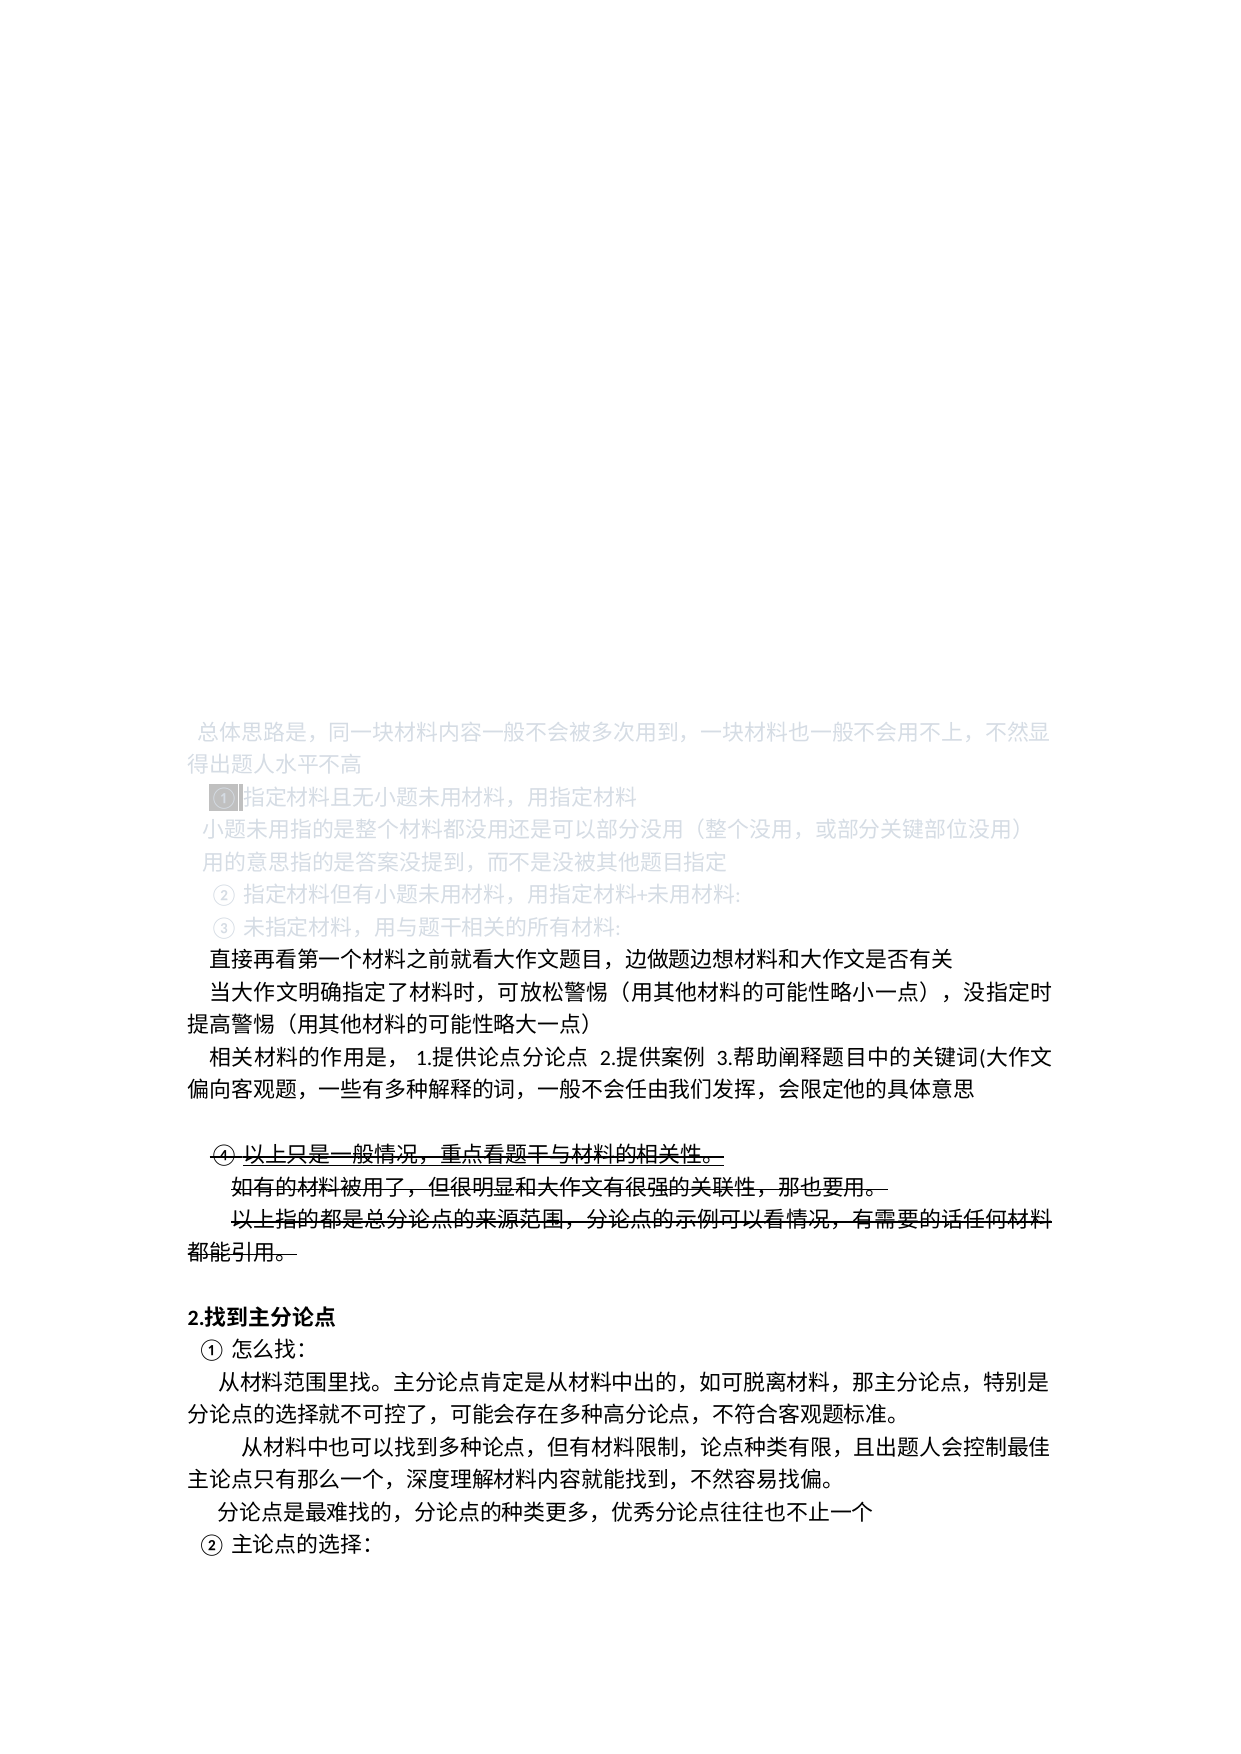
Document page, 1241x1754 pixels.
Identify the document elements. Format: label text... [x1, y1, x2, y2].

text 分论点是最难找的，分论点的种类更多，优秀分论点往往也不止一个 [187, 1494, 1053, 1527]
text ①指定材料且无小题未用材料，用指定材料 [187, 779, 1053, 812]
text ②指定材料但有小题未用材料，用指定材料+未用材料: [187, 877, 1053, 909]
text 用的意思指的是答案没提到，而不是没被其他题目指定 [187, 844, 1053, 877]
text 如有的材料被用了，但很明显和大作文有很强的关联性，那也要用。 [187, 1169, 1053, 1202]
text 直接再看第一个材料之前就看大作文题目，边做题边想材料和大作文是否有关 [187, 942, 1053, 974]
text 相关材料的作用是， 1.提供论点分论点 2.提供案例 3.帮助阐释题目中的关键词(大作文偏向客观题，一些有多种解释的词，一般不会任由我们发挥，会限定他的具体意思 [187, 1039, 1053, 1104]
text ①怎么找： [187, 1332, 1053, 1364]
text 2.找到主分论点 [187, 1299, 1053, 1332]
text 以上指的都是总分论点的来源范围，分论点的示例可以看情况，有需要的话任何材料都能引用。 [187, 1202, 1053, 1267]
text ③未指定材料，用与题干相关的所有材料: [187, 909, 1053, 942]
text 从材料中也可以找到多种论点，但有材料限制，论点种类有限，且出题人会控制最佳主论点只有那么一个，深度理解材料内容就能找到，不然容易找偏。 [187, 1429, 1053, 1494]
text ④以上只是一般情况，重点看题干与材料的相关性。 [187, 1137, 1053, 1169]
text 当大作文明确指定了材料时，可放松警惕（用其他材料的可能性略小一点），没指定时提高警惕（用其他材料的可能性略大一点） [187, 974, 1053, 1039]
text 从材料范围里找。主分论点肯定是从材料中出的，如可脱离材料，那主分论点，特别是分论点的选择就不可控了，可能会存在多种高分论点，不符合客观题标准。 [187, 1364, 1053, 1429]
text 总体思路是，同一块材料内容一般不会被多次用到，一块材料也一般不会用不上，不然显得出题人水平不高 [187, 714, 1053, 779]
text ②主论点的选择： [187, 1527, 1053, 1559]
text 小题未用指的是整个材料都没用还是可以部分没用（整个没用，或部分关键部位没用） [187, 812, 1053, 844]
